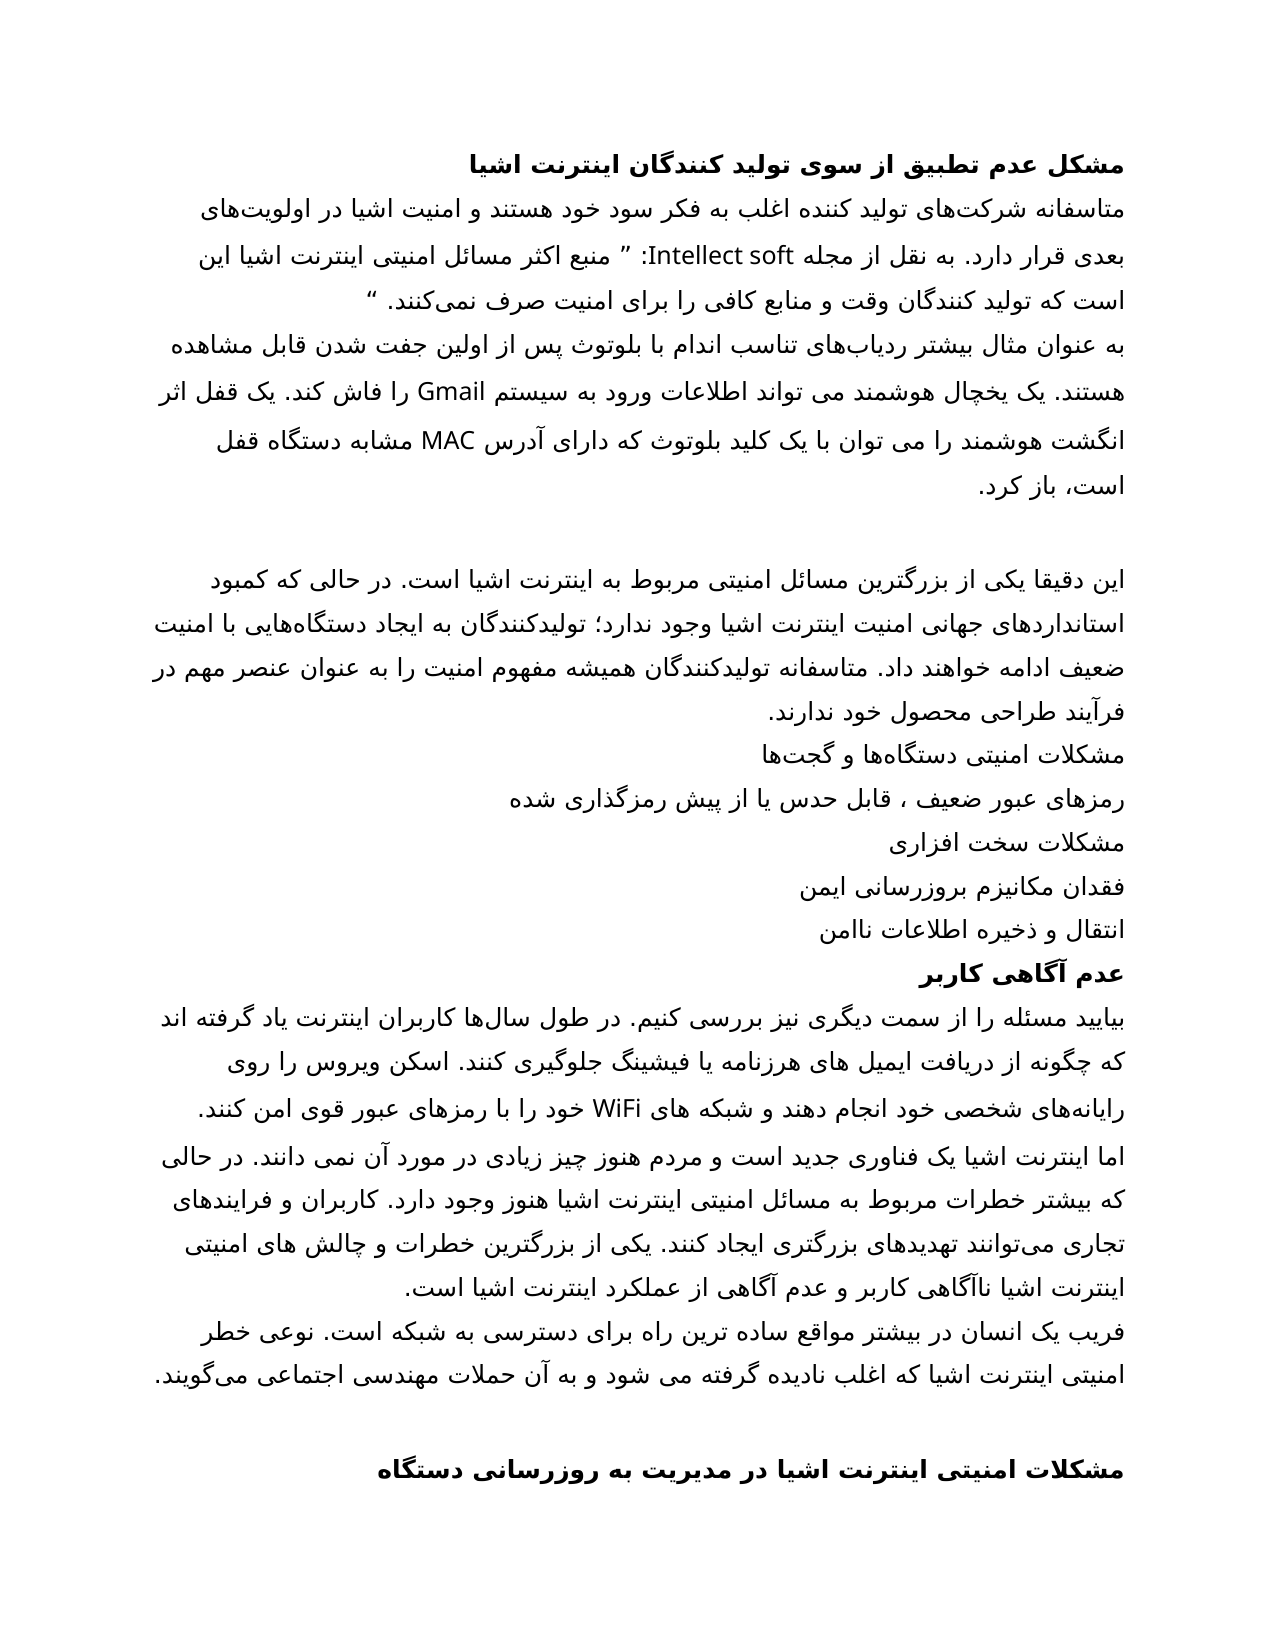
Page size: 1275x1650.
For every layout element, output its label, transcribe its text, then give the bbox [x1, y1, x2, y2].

text عدم آگاهی کاربر [150, 959, 1125, 989]
text مشکل عدم تطبیق از سوی تولید کنندگان اینترنت اشیا [150, 150, 1125, 179]
text رمزهای عبور ضعیف ، قابل حدس یا از پیش رمزگذاری شده [150, 784, 1125, 814]
text فریب یک انسان در بیشتر مواقع ساده ترین راه برای دسترسی به شبکه است. نوعی خطر امنیتی اینترنت اشیا که اغلب نادیده گرفته می شود و به آن حملات مهندسی اجتماعی می‌گویند. [150, 1317, 1125, 1390]
text به عنوان مثال بیشتر ردیاب‌های تناسب اندام با بلوتوث پس از اولین جفت شدن قابل مشاهده هستند. یک یخچال هوشمند می تواند اطلاعات ورود به سیستم Gmail را فاش کند. یک قفل اثر انگشت هوشمند را می توان با یک کلید بلوتوث که دارای آدرس MAC مشابه دستگاه قفل است، باز کرد. [150, 330, 1125, 500]
text فقدان مکانیزم بروزرسانی ایمن [150, 872, 1125, 901]
text این دقیقا یکی از بزرگترین مسائل امنیتی مربوط به اینترنت اشیا است. در حالی که کمبود استانداردهای جهانی امنیت اینترنت اشیا وجود ندارد؛ تولیدکنندگان به ایجاد دستگاه‌هایی با امنیت ضعیف ادامه خواهند داد. متاسفانه تولیدکنندگان همیشه مفهوم امنیت را به عنوان عنصر مهم در فرآیند طراحی محصول خود ندارند. [150, 566, 1125, 726]
text متاسفانه شرکت‌های تولید کننده اغلب به فکر سود خود هستند و امنیت اشیا در اولویت‌های بعدی قرار دارد. به نقل از مجله Intellect soft: ” منبع اکثر مسائل امنیتی اینترنت اشیا این است که تولید کنندگان وقت و منابع کافی را برای امنیت صرف نمی‌کنند. “ [150, 194, 1125, 315]
text انتقال و ذخیره اطلاعات ناامن [150, 916, 1125, 945]
text مشکلات سخت افزاری [150, 828, 1125, 857]
text اما اینترنت اشیا یک فناوری جدید است و مردم هنوز چیز زیادی در مورد آن نمی دانند. در حالی که بیشتر خطرات مربوط به مسائل امنیتی اینترنت اشیا هنوز وجود دارد. کاربران و فرایندهای تجاری می‌توانند تهدیدهای بزرگتری ایجاد کنند. یکی از بزرگترین خطرات و چالش های امنیتی اینترنت اشیا ناآگاهی کاربر و عدم آگاهی از عملکرد اینترنت اشیا است. [150, 1142, 1125, 1302]
text مشکلات امنیتی دستگاه‌ها و گجت‌ها [150, 741, 1125, 770]
text مشکلات امنیتی اینترنت اشیا در مدیریت به روزرسانی دستگاه [150, 1455, 1125, 1484]
text بیایید مسئله را از سمت دیگری نیز بررسی کنیم. در طول سال‌ها کاربران اینترنت یاد گرفته اند که چگونه از دریافت ایمیل های هرزنامه یا فیشینگ جلوگیری کنند. اسکن ویروس را روی رایانه‌های شخصی خود انجام دهند و شبکه های WiFi خود را با رمزهای عبور قوی امن کنند. [150, 1003, 1125, 1125]
